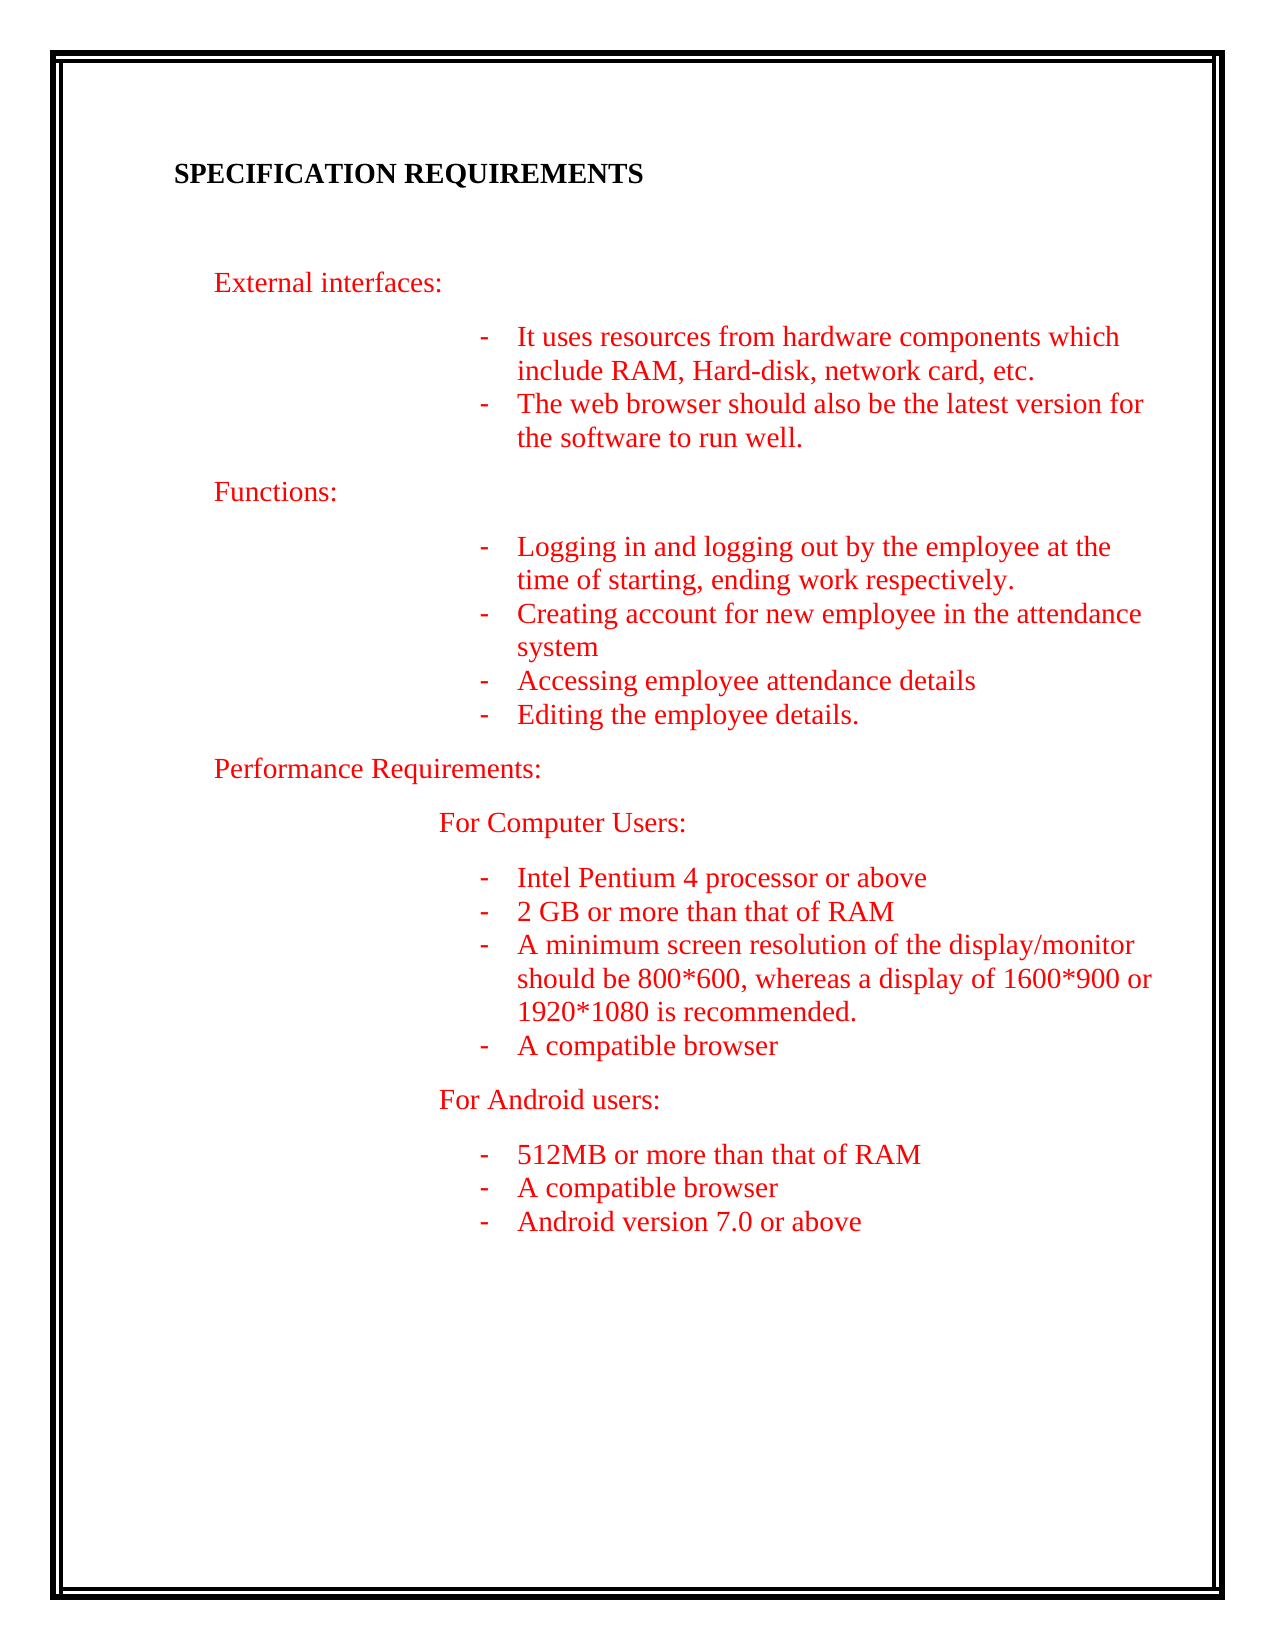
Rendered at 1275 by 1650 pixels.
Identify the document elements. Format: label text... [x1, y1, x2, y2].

list Logging in and logging out by the employee at the time of starting, ending work respectively. [479, 529, 1156, 596]
text Performance Requirements: [139, 751, 1156, 785]
list 512MB or more than that of RAM [479, 1137, 1156, 1170]
text For Computer Users: [139, 806, 1156, 839]
list Editing the employee details. [479, 697, 1156, 730]
list A compatible browser [479, 1170, 1156, 1204]
list It uses resources from hardware components which include RAM, Hard-disk, network card, etc. [479, 319, 1156, 386]
text For Android users: [439, 1082, 1156, 1116]
text Functions: [139, 474, 1156, 508]
list Intel Pentium 4 processor or above [479, 860, 1156, 893]
list Android version 7.0 or above [479, 1204, 1156, 1238]
list A compatible browser [479, 1028, 1156, 1062]
list 2 GB or more than that of RAM [479, 893, 1156, 927]
list Accessing employee attendance details [479, 663, 1156, 697]
list The web browser should also be the latest version for the software to run well. [479, 386, 1156, 453]
list A minimum screen resolution of the display/monitor should be 800*600, whereas a display of 1600*900 or 1920*1080 is recommended. [479, 927, 1156, 1028]
text External interfaces: [139, 265, 1156, 298]
text  SPECIFICATION REQUIREMENTS [139, 158, 1156, 189]
list Creating account for new employee in the attendance system [479, 596, 1156, 663]
